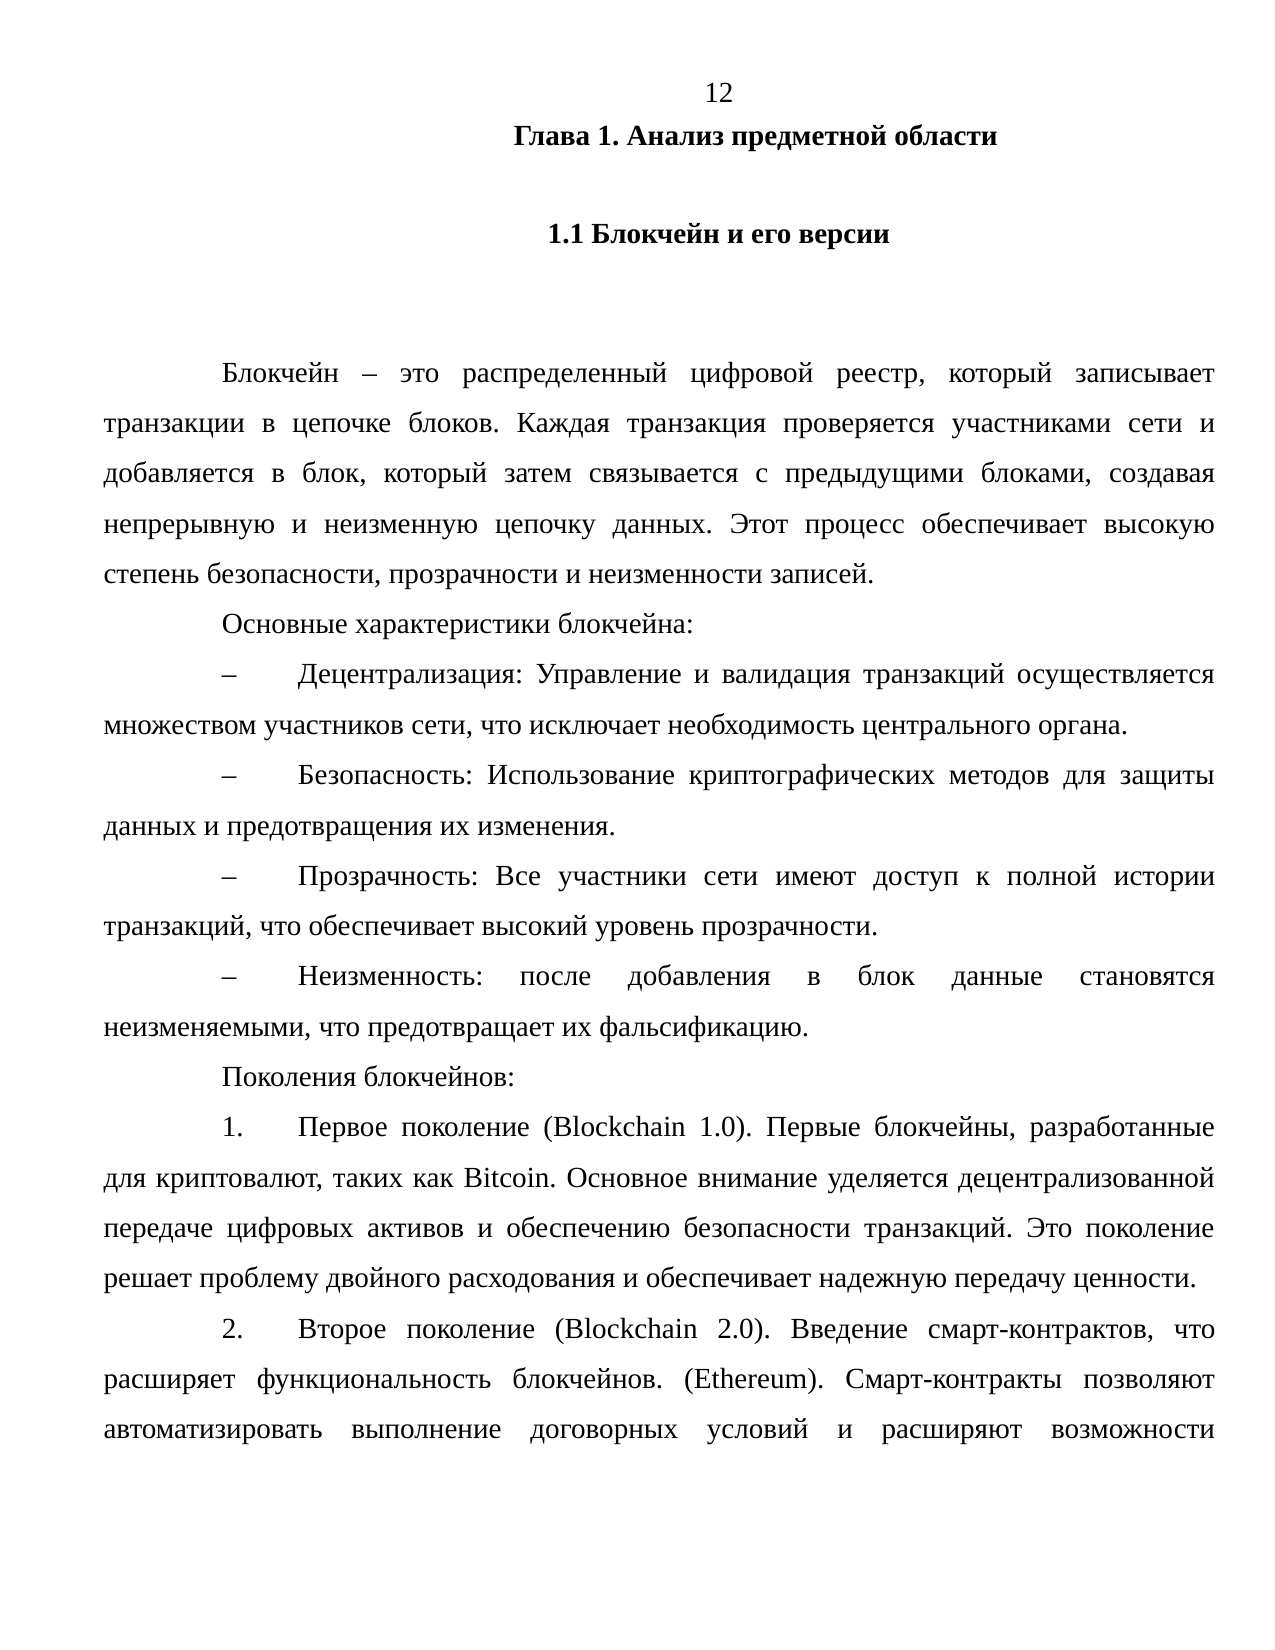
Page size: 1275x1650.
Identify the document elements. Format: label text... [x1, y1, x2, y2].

text Блокчейн – это распределенный цифровой реестр, который записывает транзакции в цепочке блоков. Каждая транзакция проверяется участниками сети и добавляется в блок, который затем связывается с предыдущими блоками, создавая непрерывную и неизменную цепочку данных. Этот процесс обеспечивает высокую степень безопасности, прозрачности и неизменности записей. [103, 355, 1216, 589]
text Прозрачность: Все участники сети имеют доступ к полной истории транзакций, что обеспечивает высокий уровень прозрачности. [103, 858, 1216, 942]
text Безопасность: Использование криптографических методов для защиты данных и предотвращения их изменения. [103, 757, 1216, 841]
text 1.1 Блокчейн и его версии [103, 216, 1216, 249]
text Децентрализация: Управление и валидация транзакций осуществляется множеством участников сети, что исключает необходимость центрального органа. [103, 657, 1216, 741]
list Первое поколение (Blockchain 1.0). Первые блокчейны, разработанные для криптовалют, таких как Bitcoin. Основное внимание уделяется децентрализованной передаче цифровых активов и обеспечению безопасности транзакций. Это поколение решает проблему двойного расходования и обеспечивает надежную передачу ценности. [103, 1109, 1216, 1294]
text Глава 1. Анализ предметной области [222, 118, 1216, 152]
text Неизменность: после добавления в блок данные становятся неизменяемыми, что предотвращает их фальсификацию. [103, 958, 1216, 1042]
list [103, 1311, 1216, 1445]
text Поколения блокчейнов: [103, 1059, 1216, 1093]
text Основные характеристики блокчейна: [103, 606, 1216, 640]
